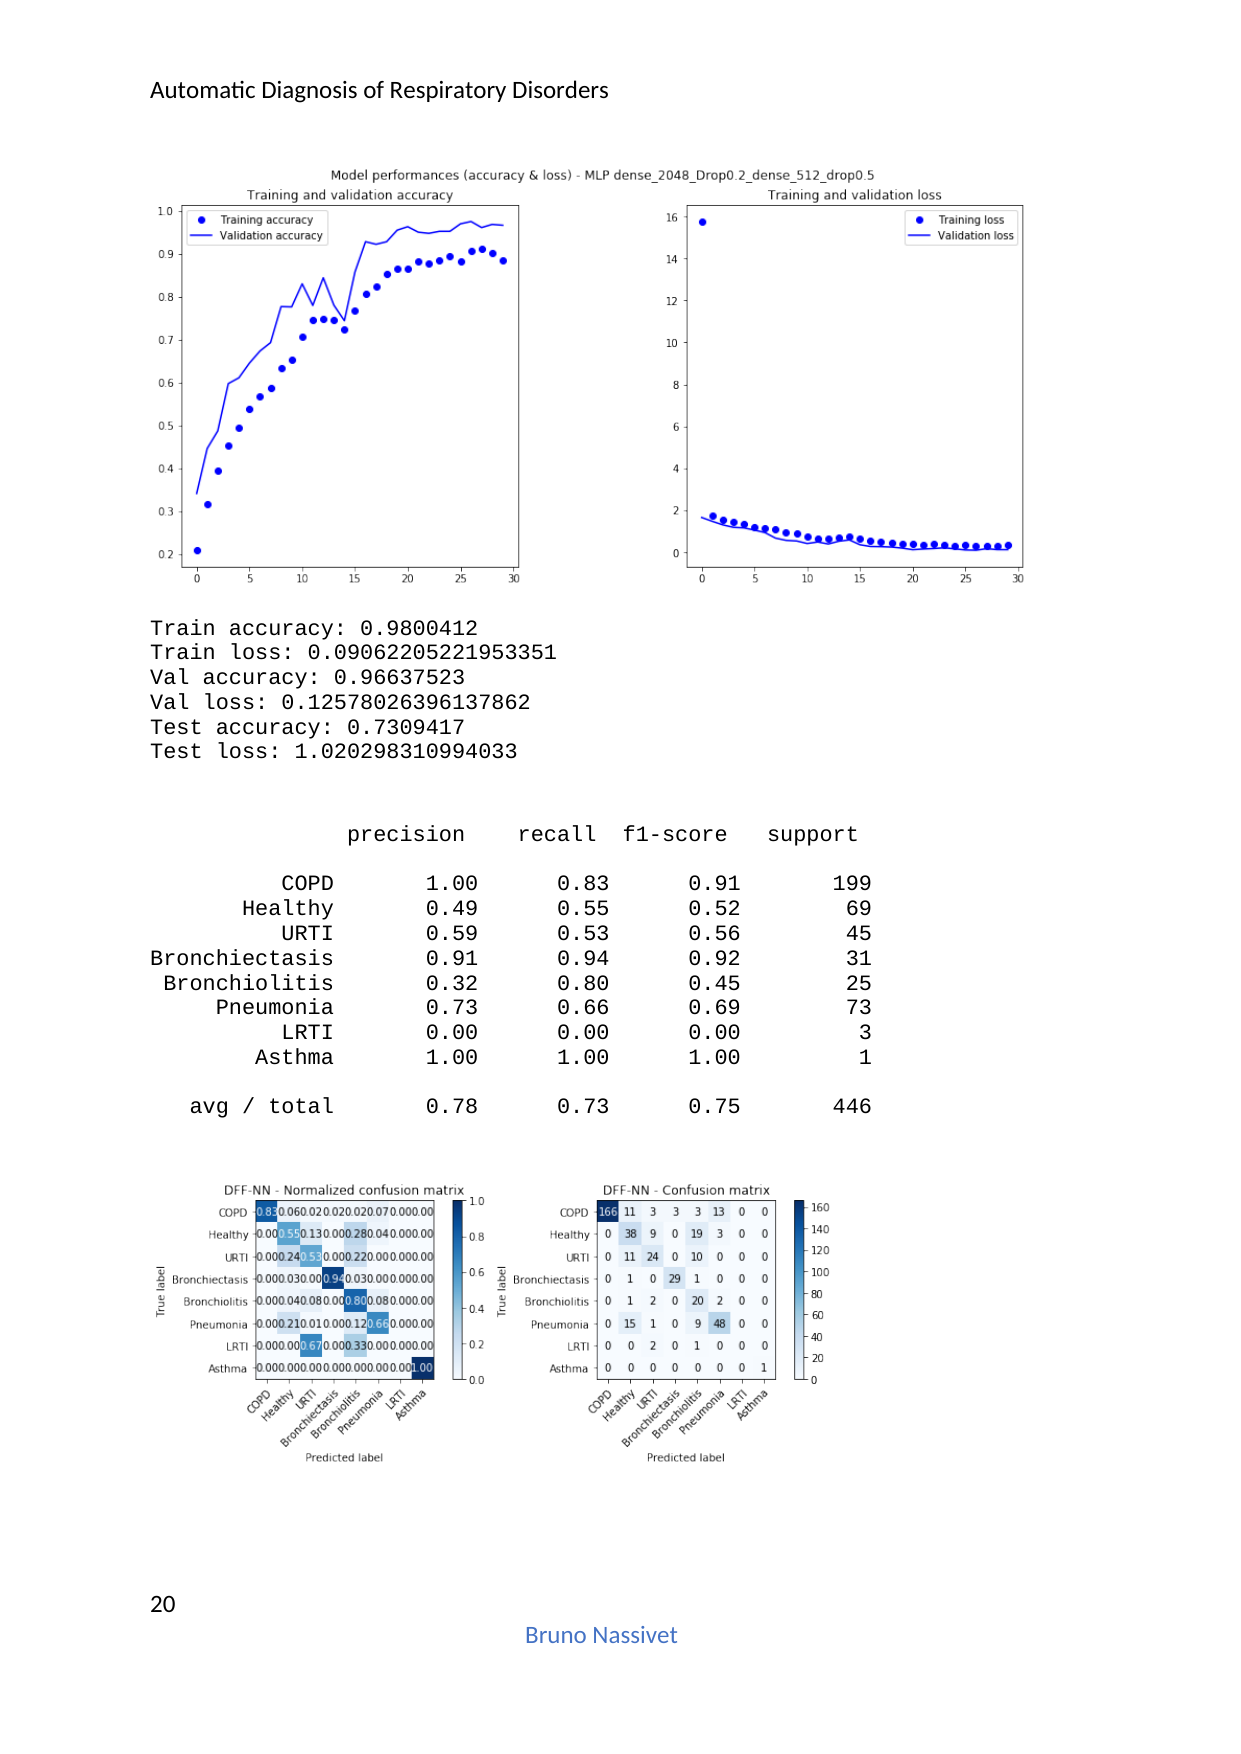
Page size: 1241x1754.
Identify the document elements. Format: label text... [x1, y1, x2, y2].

text Val accuracy: 0.96637523 [150, 666, 1090, 691]
text LRTI 0.00 0.00 0.00 3 [150, 1021, 1090, 1046]
text Bronchiectasis 0.91 0.94 0.92 31 [150, 947, 1090, 972]
text Pneumonia 0.73 0.66 0.69 73 [150, 997, 1090, 1021]
picture [150, 1178, 838, 1470]
text Asthma 1.00 1.00 1.00 1 [150, 1046, 1090, 1071]
text Bronchiolitis 0.32 0.80 0.45 25 [150, 972, 1090, 997]
text Train accuracy: 0.9800412 [150, 617, 1090, 642]
text Val loss: 0.12578026396137862 [150, 691, 1090, 716]
text Test accuracy: 0.7309417 [150, 716, 1090, 741]
text Healthy 0.49 0.55 0.52 69 [150, 897, 1090, 922]
text Test loss: 1.020298310994033 [150, 741, 1090, 766]
text COPD 1.00 0.83 0.91 199 [150, 873, 1090, 897]
text avg / total 0.78 0.73 0.75 446 [150, 1096, 1090, 1121]
text precision recall f1-score support [150, 823, 1090, 848]
text Train loss: 0.09062205221953351 [150, 642, 1090, 666]
text URTI 0.59 0.53 0.56 45 [150, 922, 1090, 947]
picture [150, 162, 1034, 592]
